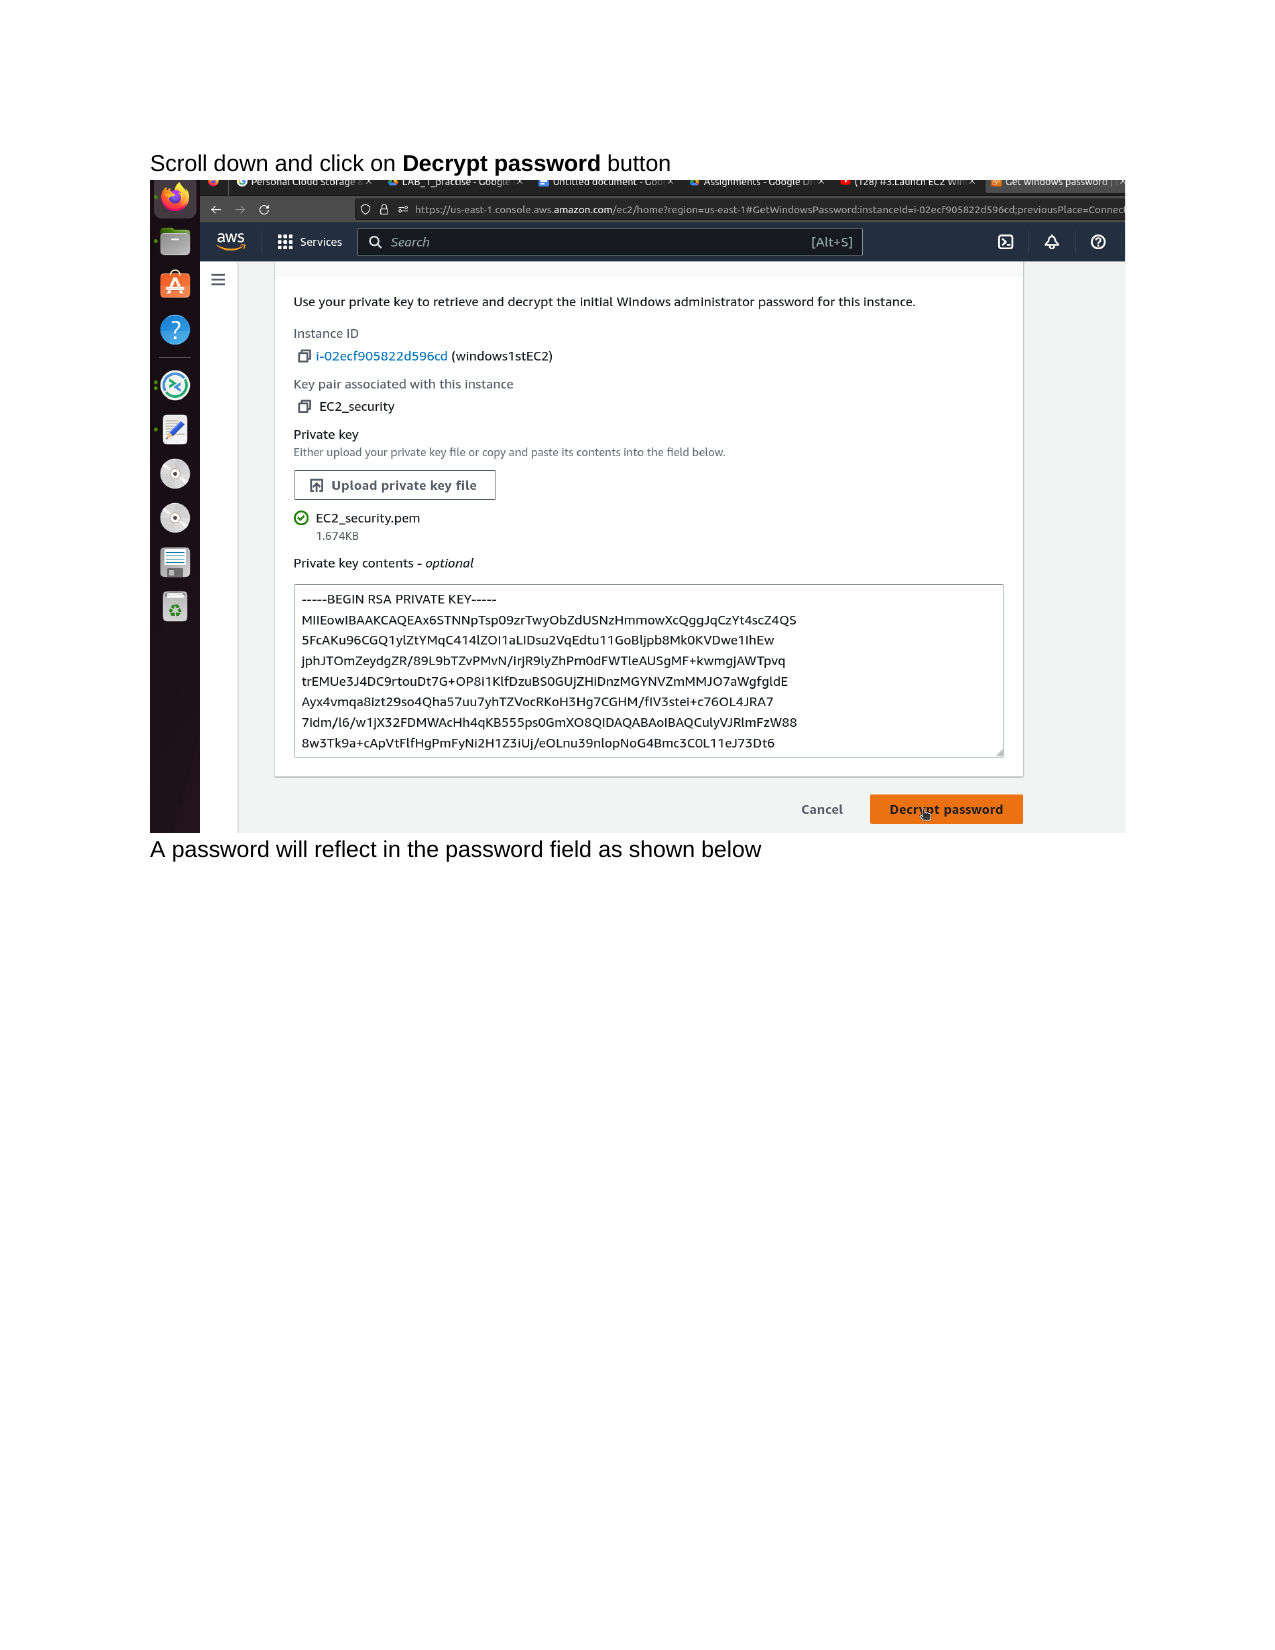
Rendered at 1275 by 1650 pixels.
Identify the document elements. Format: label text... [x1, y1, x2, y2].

text Scroll down and click on Decrypt password button [150, 150, 1125, 176]
text A password will reflect in the password field as shown below [150, 836, 1125, 862]
picture [150, 180, 1125, 833]
